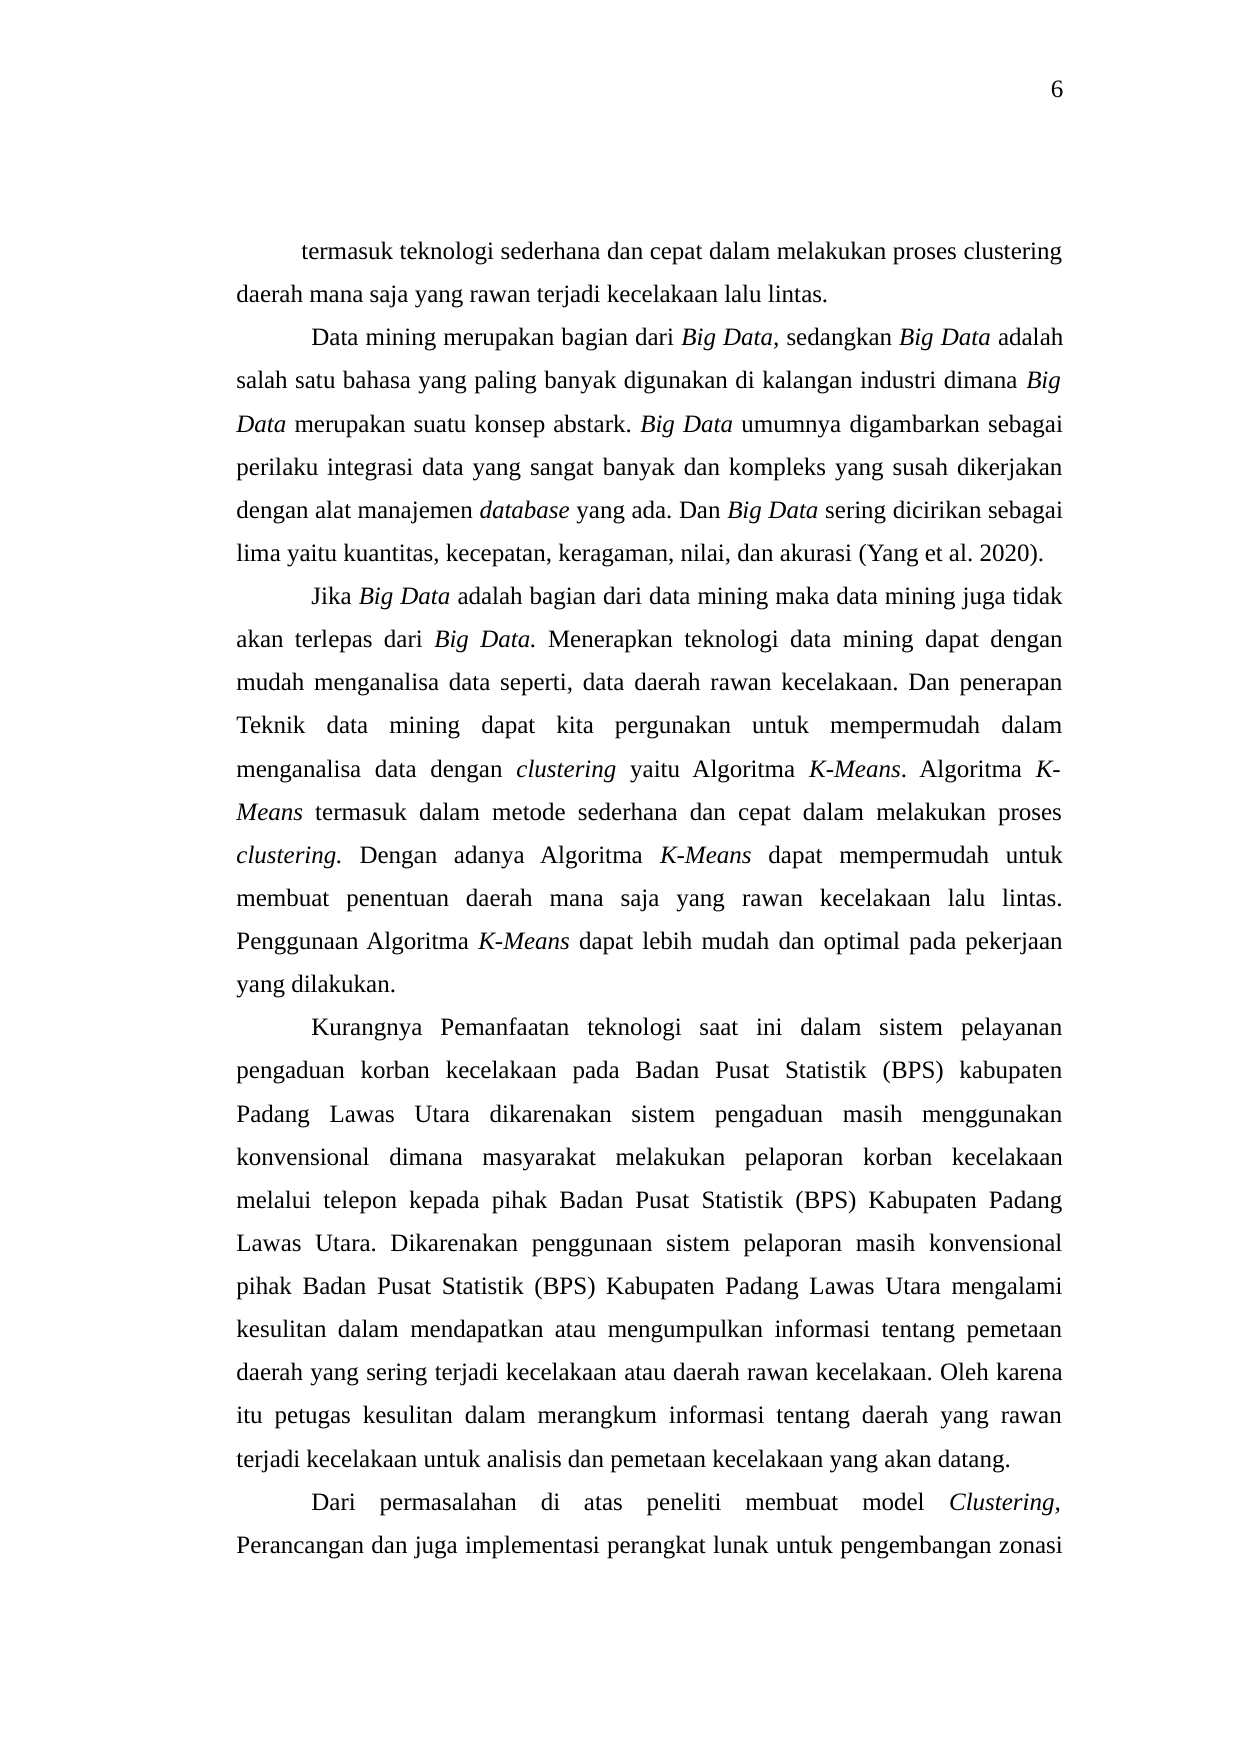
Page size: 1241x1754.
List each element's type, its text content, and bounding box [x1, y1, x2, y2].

text termasuk teknologi sederhana dan cepat dalam melakukan proses clustering daerah mana saja yang rawan terjadi kecelakaan lalu lintas. [236, 236, 1063, 308]
text Kurangnya Pemanfaatan teknologi saat ini dalam sistem pelayanan pengaduan korban kecelakaan pada Badan Pusat Statistik (BPS) kabupaten Padang Lawas Utara dikarenakan sistem pengaduan masih menggunakan konvensional dimana masyarakat melakukan pelaporan korban kecelakaan melalui telepon kepada pihak Badan Pusat Statistik (BPS) Kabupaten Padang Lawas Utara. Dikarenakan penggunaan sistem pelaporan masih konvensional pihak Badan Pusat Statistik (BPS) Kabupaten Padang Lawas Utara mengalami kesulitan dalam mendapatkan atau mengumpulkan informasi tentang pemetaan daerah yang sering terjadi kecelakaan atau daerah rawan kecelakaan. Oleh karena itu petugas kesulitan dalam merangkum informasi tentang daerah yang rawan terjadi kecelakaan untuk analisis dan pemetaan kecelakaan yang akan datang. [236, 1012, 1063, 1472]
text Data mining merupakan bagian dari Big Data, sedangkan Big Data adalah salah satu bahasa yang paling banyak digunakan di kalangan industri dimana Big Data merupakan suatu konsep abstark. Big Data umumnya digambarkan sebagai perilaku integrasi data yang sangat banyak dan kompleks yang susah dikerjakan dengan alat manajemen database yang ada. Dan Big Data sering dicirikan sebagai lima yaitu kuantitas, kecepatan, keragaman, nilai, dan akurasi (Yang et al. 2020). [236, 322, 1063, 567]
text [236, 1487, 1063, 1559]
text Jika Big Data adalah bagian dari data mining maka data mining juga tidak akan terlepas dari Big Data. Menerapkan teknologi data mining dapat dengan mudah menganalisa data seperti, data daerah rawan kecelakaan. Dan penerapan Teknik data mining dapat kita pergunakan untuk mempermudah dalam menganalisa data dengan clustering yaitu Algoritma K-Means. Algoritma K-Means termasuk dalam metode sederhana dan cepat dalam melakukan proses clustering. Dengan adanya Algoritma K-Means dapat mempermudah untuk membuat penentuan daerah mana saja yang rawan kecelakaan lalu lintas. Penggunaan Algoritma K-Means dapat lebih mudah dan optimal pada pekerjaan yang dilakukan. [236, 581, 1063, 998]
